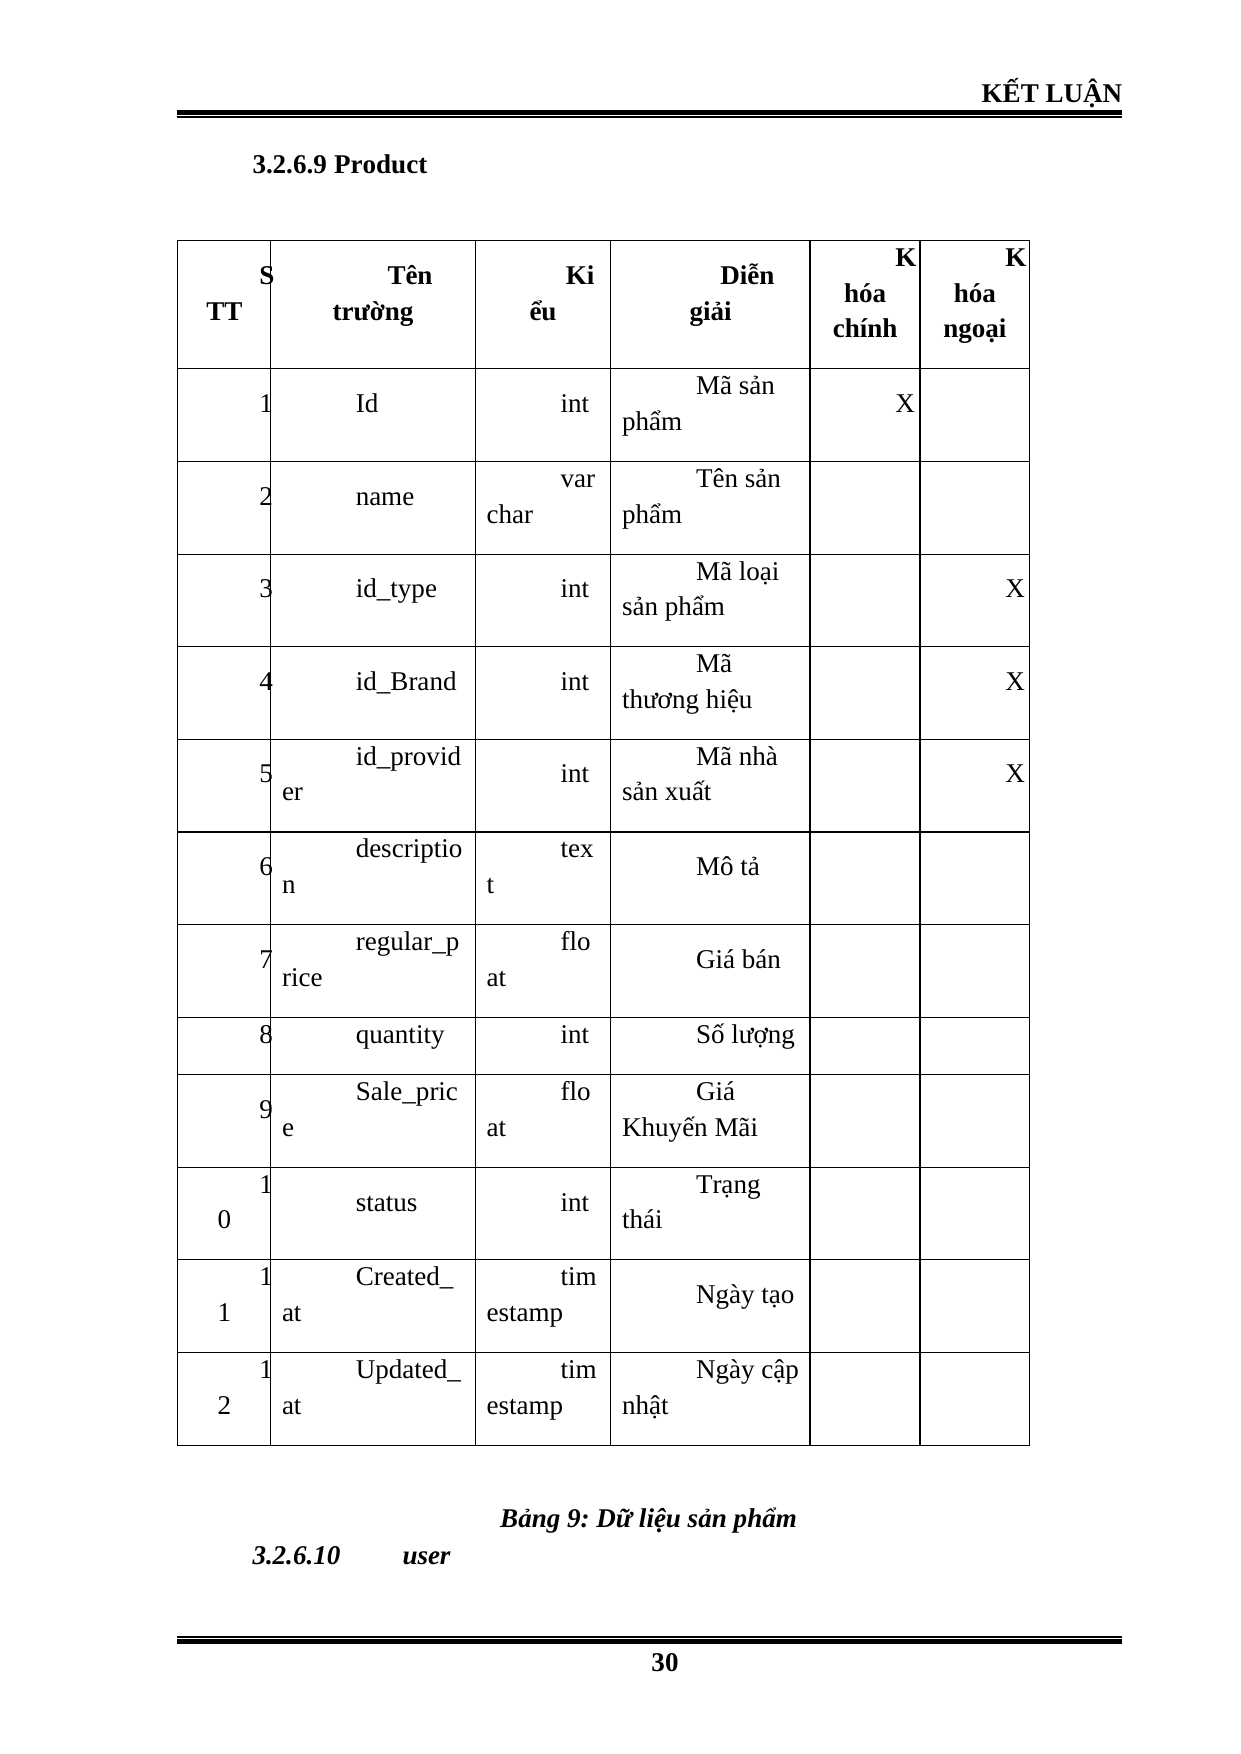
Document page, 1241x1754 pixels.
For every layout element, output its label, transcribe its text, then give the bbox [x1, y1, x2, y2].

table_header Kiểu [476, 241, 610, 368]
table_cell X [921, 555, 1029, 646]
table_cell [811, 925, 919, 1017]
table_cell id_type [271, 555, 475, 646]
table_cell 10 [178, 1168, 270, 1259]
table_cell Ngày cập nhật [611, 1353, 809, 1444]
table_cell Ngày tạo [611, 1260, 809, 1352]
table_cell text [476, 833, 610, 924]
table_cell [811, 740, 919, 831]
table_cell [921, 1075, 1029, 1167]
table_cell [921, 1353, 1029, 1444]
table_cell [811, 833, 919, 924]
table_cell Mã sản phẩm [611, 369, 809, 461]
table_cell 8 [178, 1018, 270, 1074]
table_cell int [476, 369, 610, 461]
table_cell quantity [271, 1018, 475, 1074]
table_cell Giá bán [611, 925, 809, 1017]
table_cell id_Brand [271, 647, 475, 739]
table_cell int [476, 647, 610, 739]
table_cell [811, 647, 919, 739]
table_cell X [811, 369, 919, 461]
table_cell 4 [178, 647, 270, 739]
list user [252, 1539, 1122, 1571]
table_cell [811, 555, 919, 646]
table_cell [811, 1168, 919, 1259]
table_cell Số lượng [611, 1018, 809, 1074]
table_cell 12 [178, 1353, 270, 1444]
table_header Tên trường [271, 241, 475, 368]
table_cell [921, 1260, 1029, 1352]
table_header Diễn giải [611, 241, 809, 368]
table_cell id_provider [271, 740, 475, 831]
table_cell timestamp [476, 1260, 610, 1352]
table_header Khóa chính [811, 241, 919, 368]
table_cell Trạng thái [611, 1168, 809, 1259]
table_cell regular_price [271, 925, 475, 1017]
table_cell int [476, 1168, 610, 1259]
table_cell 1 [178, 369, 270, 461]
table_header Khóa ngoại [921, 241, 1029, 368]
table_cell [811, 1018, 919, 1074]
table_cell Mã loại sản phẩm [611, 555, 809, 646]
table_cell Giá Khuyến Mãi [611, 1075, 809, 1167]
table_cell Tên sản phẩm [611, 462, 809, 553]
table_header STT [178, 241, 270, 368]
table_cell Created_at [271, 1260, 475, 1352]
table_cell [921, 925, 1029, 1017]
table_cell timestamp [476, 1353, 610, 1444]
table_cell 6 [178, 833, 270, 924]
table_cell int [476, 740, 610, 831]
table_cell 5 [178, 740, 270, 831]
table_cell Mã nhà sản xuất [611, 740, 809, 831]
table_cell float [476, 925, 610, 1017]
table_cell int [476, 555, 610, 646]
table_cell name [271, 462, 475, 553]
table_cell [921, 1168, 1029, 1259]
table_cell Updated_at [271, 1353, 475, 1444]
table_cell description [271, 833, 475, 924]
text Bảng 9: Dữ liệu sản phẩm [177, 1502, 1122, 1533]
table_cell Mô tả [611, 833, 809, 924]
table_cell Mã thương hiệu [611, 647, 809, 739]
table_cell 3 [178, 555, 270, 646]
table_cell 7 [178, 925, 270, 1017]
table_cell status [271, 1168, 475, 1259]
table_cell 11 [178, 1260, 270, 1352]
table_cell float [476, 1075, 610, 1167]
table_cell X [921, 647, 1029, 739]
table_cell [811, 1075, 919, 1167]
list Product [252, 148, 1122, 179]
table_cell 9 [178, 1075, 270, 1167]
table_cell X [921, 740, 1029, 831]
table_cell [811, 462, 919, 553]
table_cell 2 [178, 462, 270, 553]
table_cell Sale_price [271, 1075, 475, 1167]
table_cell varchar [476, 462, 610, 553]
table_cell [811, 1353, 919, 1444]
table_cell [921, 833, 1029, 924]
table_cell int [476, 1018, 610, 1074]
table_cell Id [271, 369, 475, 461]
table_cell [921, 1018, 1029, 1074]
table_cell [921, 462, 1029, 553]
table_cell [811, 1260, 919, 1352]
table_cell [921, 369, 1029, 461]
